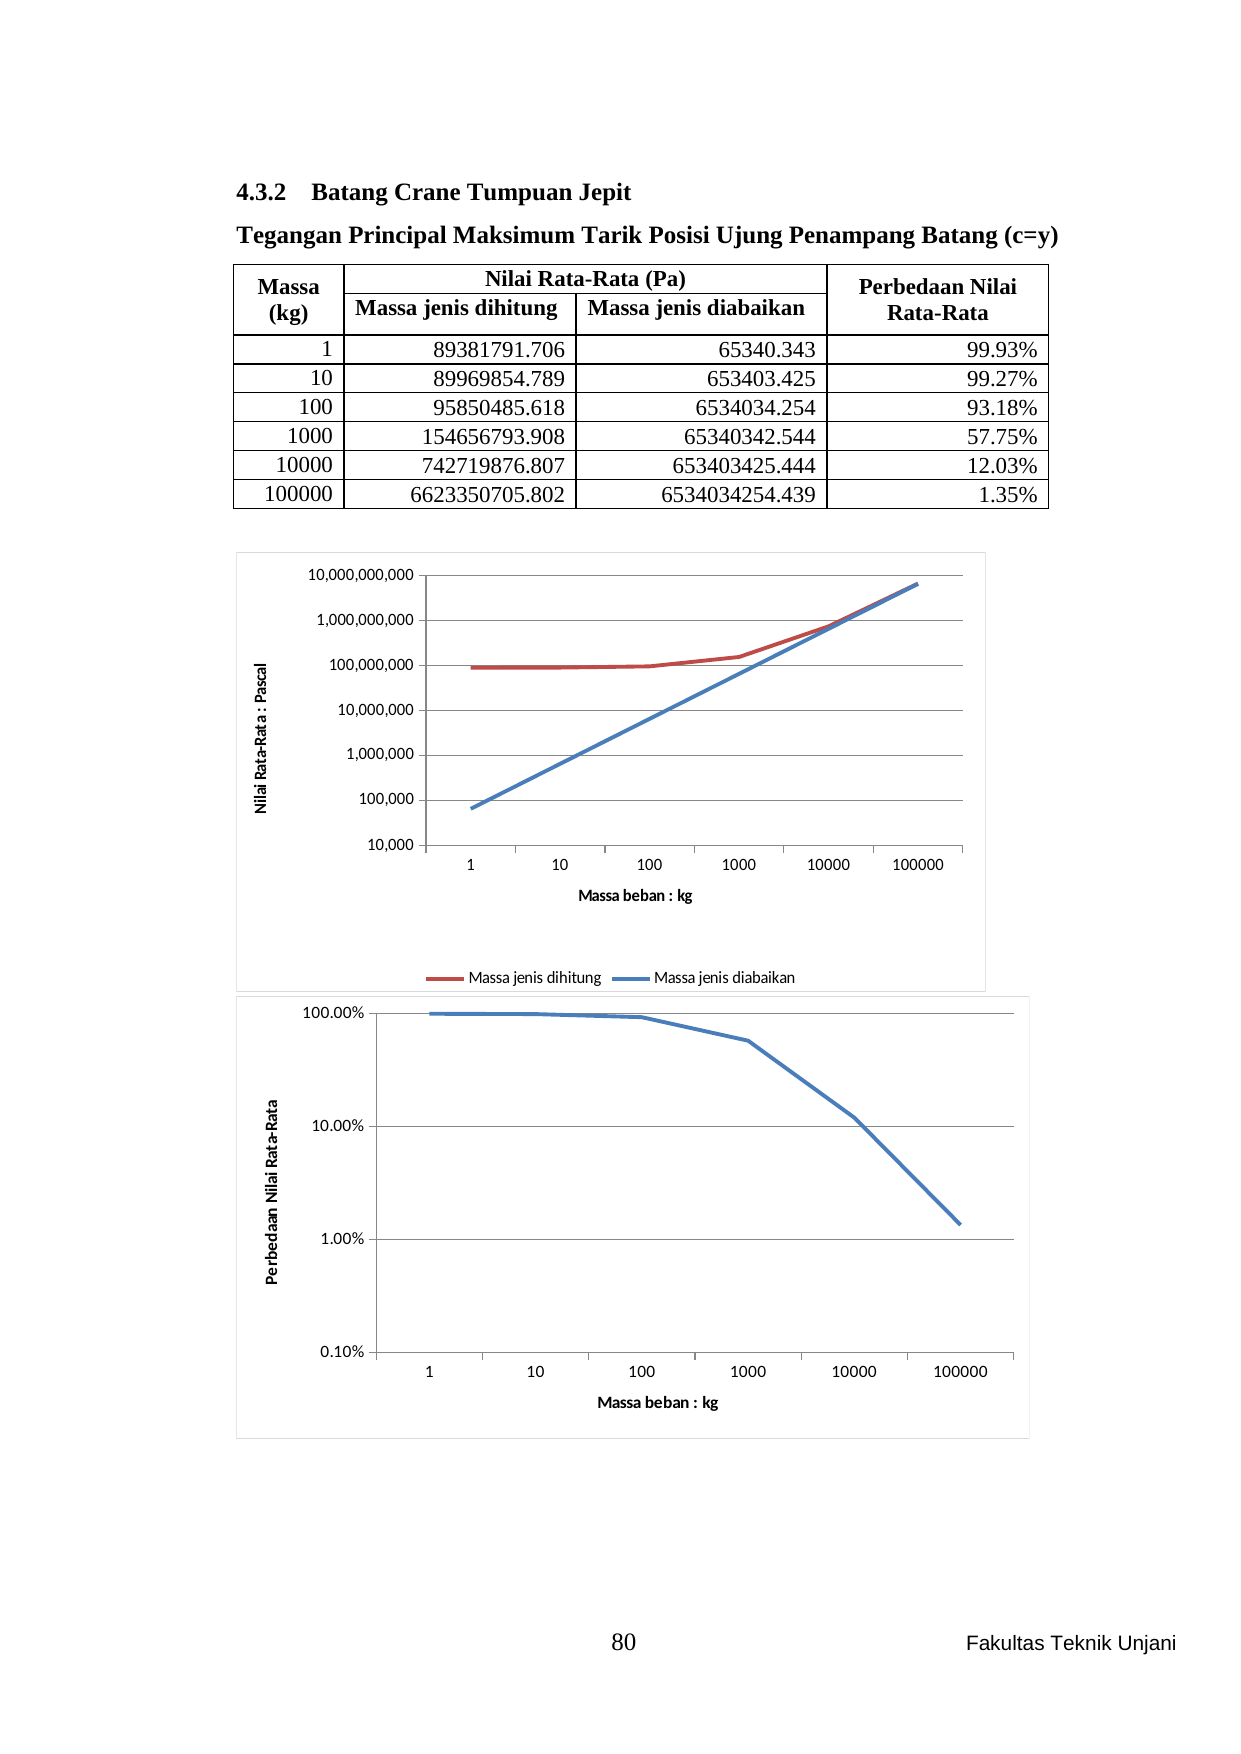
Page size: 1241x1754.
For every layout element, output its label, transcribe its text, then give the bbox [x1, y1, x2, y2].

table_cell Massa jenis dihitung [345, 294, 575, 334]
table_cell 100 [234, 393, 343, 421]
table_cell 100000 [234, 480, 343, 508]
table_cell 653403425.444 [577, 451, 826, 479]
table_cell 6534034.254 [577, 393, 826, 421]
table_cell 653403.425 [577, 365, 826, 392]
table_cell Massa jenis diabaikan [577, 294, 826, 334]
table_cell 742719876.807 [345, 451, 575, 479]
table_cell 6534034254.439 [577, 480, 826, 508]
table_cell 89381791.706 [345, 336, 575, 363]
table_cell 99.27% [828, 365, 1048, 392]
table_cell 89969854.789 [345, 365, 575, 392]
table_header Massa (kg) [234, 265, 343, 334]
table_cell 1.35% [828, 480, 1048, 508]
table_cell 6623350705.802 [345, 480, 575, 508]
table_cell 99.93% [828, 336, 1048, 363]
text Tegangan Principal Maksimum Tarik Posisi Ujung Penampang Batang (c=y) [236, 220, 1063, 249]
table_cell 65340.343 [577, 336, 826, 363]
table_cell 1000 [234, 422, 343, 450]
table_cell 154656793.908 [345, 422, 575, 450]
table_header Nilai Rata-Rata (Pa) [345, 265, 826, 292]
table_cell 57.75% [828, 422, 1048, 450]
table_cell 95850485.618 [345, 393, 575, 421]
table_cell 93.18% [828, 393, 1048, 421]
subtitle 4.3.2 Batang Crane Tumpuan Jepit [236, 177, 1063, 206]
table_cell 10 [234, 365, 343, 392]
table_cell 12.03% [828, 451, 1048, 479]
table_cell 65340342.544 [577, 422, 826, 450]
table_cell 10000 [234, 451, 343, 479]
table_cell 1 [234, 336, 343, 363]
table_header Perbedaan Nilai Rata-Rata [828, 265, 1048, 334]
